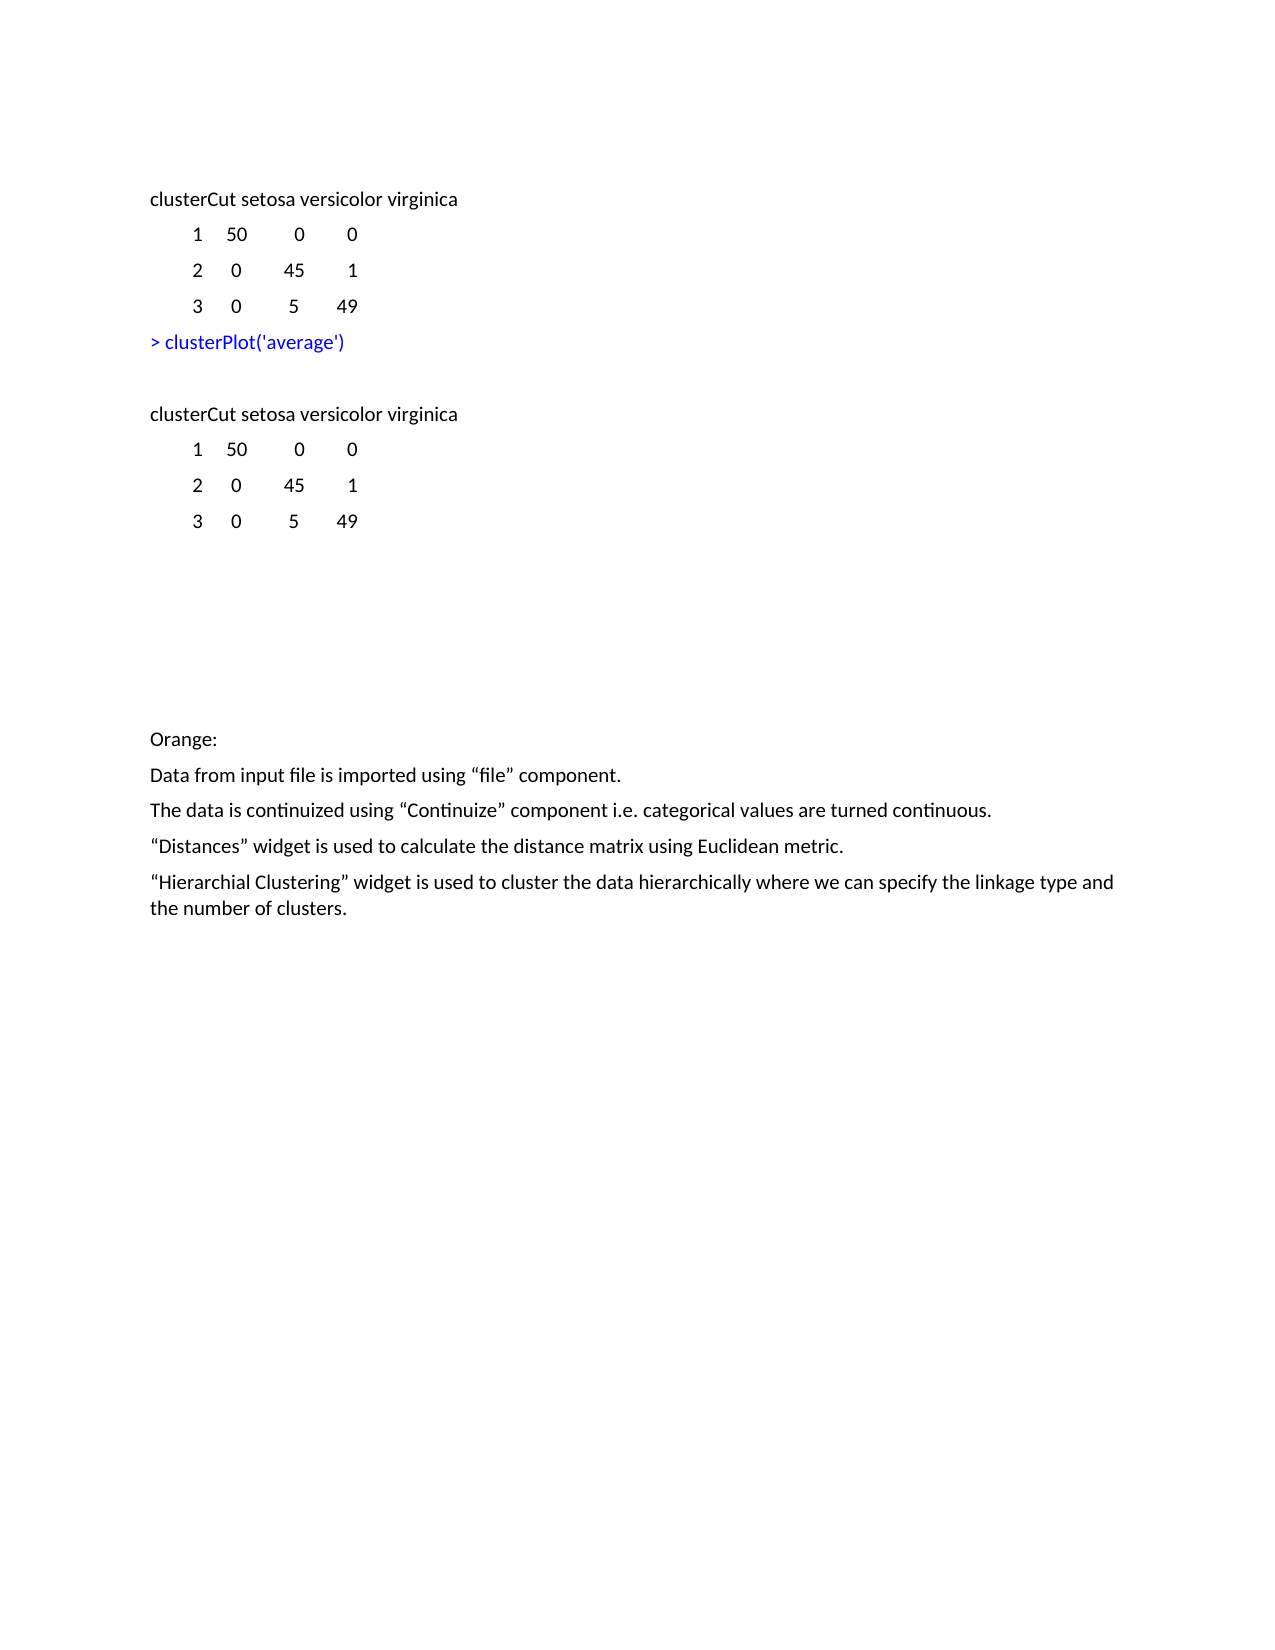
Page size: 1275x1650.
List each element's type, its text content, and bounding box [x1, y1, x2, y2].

text 2 0 45 1 [150, 472, 1125, 498]
text 1 50 0 0 [150, 437, 1125, 462]
text The data is continuized using “Continuize” component i.e. categorical values are turned continuous. [150, 798, 1125, 823]
text clusterCut setosa versicolor virginica [150, 401, 1125, 426]
text 3 0 5 49 [150, 293, 1125, 319]
text Data from input file is imported using “file” component. [150, 762, 1125, 787]
text 1 50 0 0 [150, 222, 1125, 247]
text “Hierarchial Clustering” widget is used to cluster the data hierarchically where we can specify the linkage type and the number of clusters. [150, 869, 1125, 920]
text clusterCut setosa versicolor virginica [150, 186, 1125, 211]
text 2 0 45 1 [150, 257, 1125, 283]
text 3 0 5 49 [150, 508, 1125, 534]
text “Distances” widget is used to calculate the distance matrix using Euclidean metric. [150, 833, 1125, 859]
text > clusterPlot('average') [150, 329, 1125, 354]
text Orange: [150, 726, 1125, 751]
